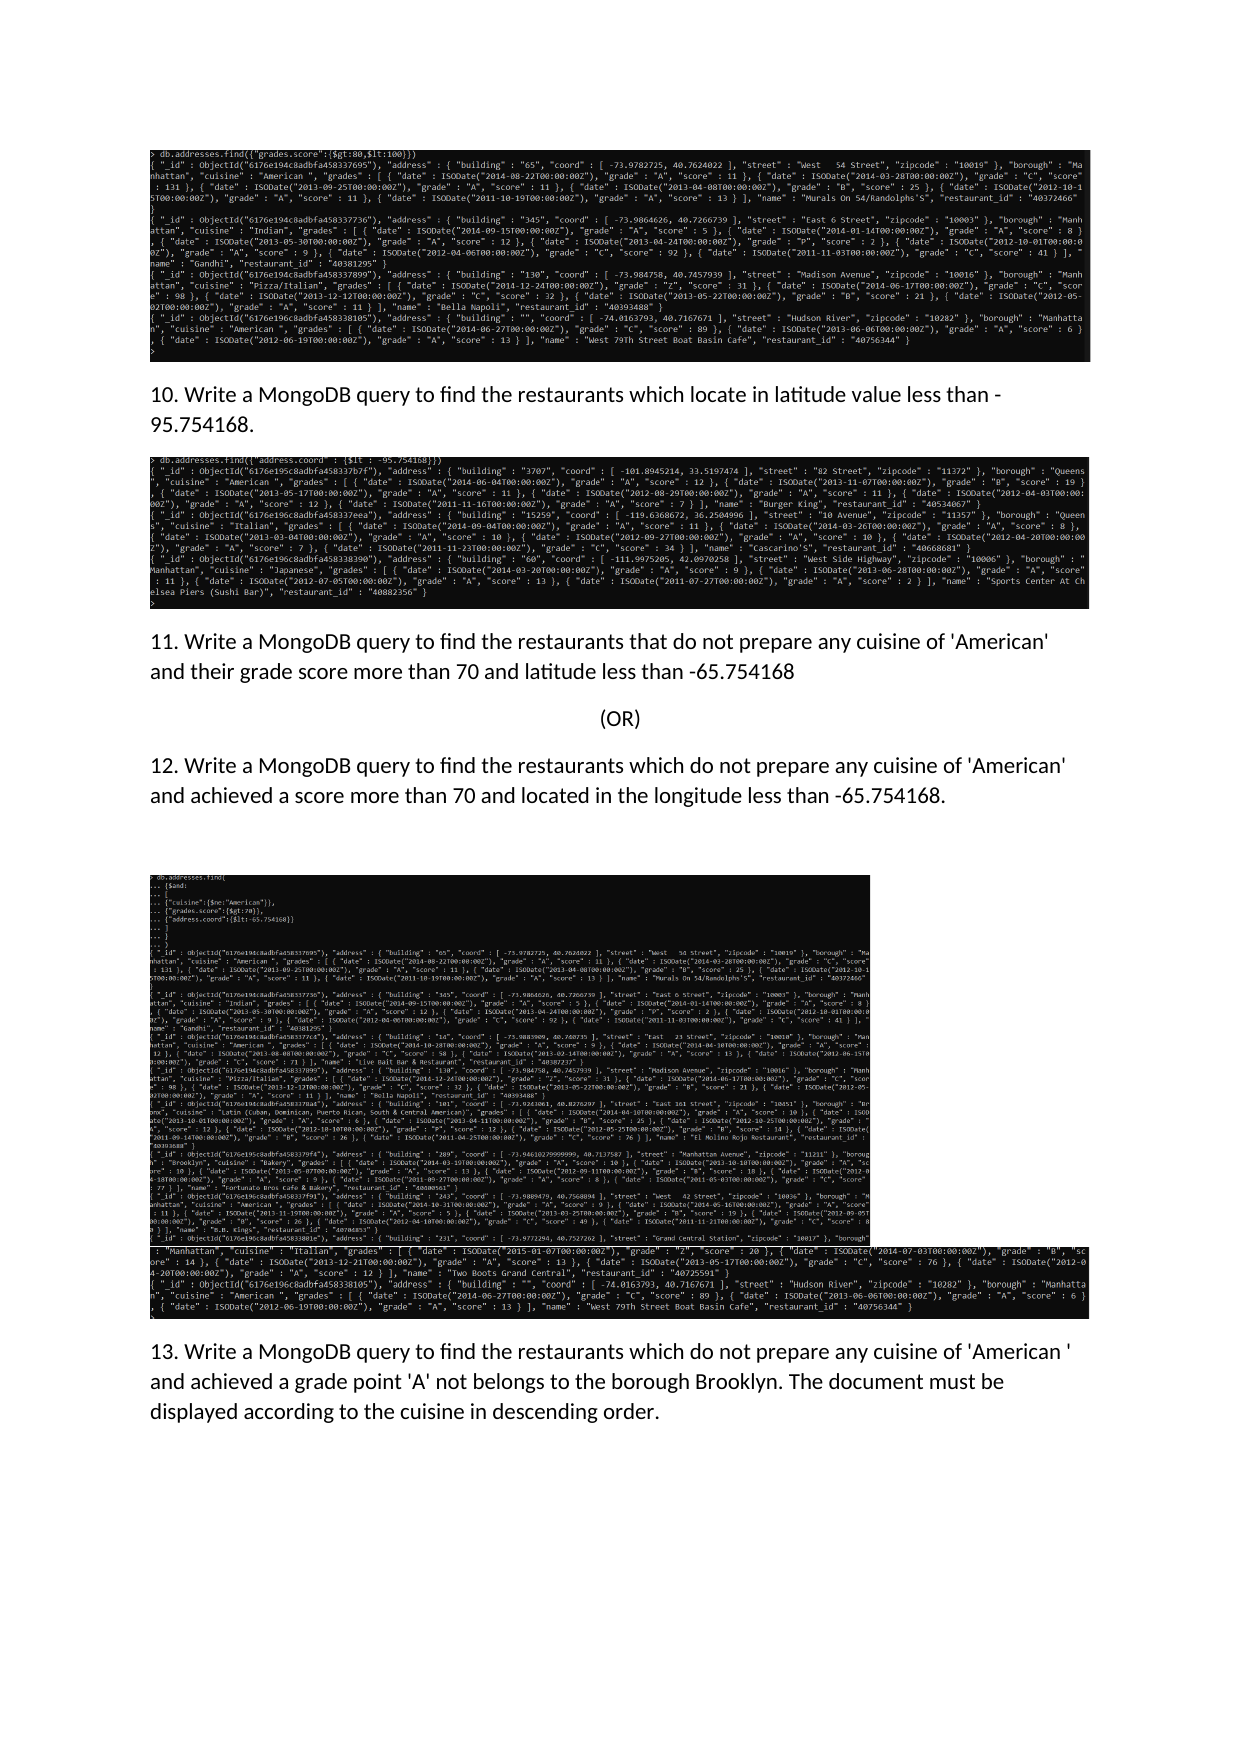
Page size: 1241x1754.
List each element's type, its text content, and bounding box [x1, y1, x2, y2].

text 12. Write a MongoDB query to find the restaurants which do not prepare any cuisine of 'American' and achieved a score more than 70 and located in the longitude less than -65.754168. [150, 751, 1090, 809]
picture [150, 875, 871, 1246]
picture [150, 457, 1090, 609]
text (OR) [150, 704, 1090, 732]
text 13. Write a MongoDB query to find the restaurants which do not prepare any cuisine of 'American ' and achieved a grade point 'A' not belongs to the borough Brooklyn. The document must be displayed according to the cuisine in descending order. [150, 1337, 1090, 1425]
text 11. Write a MongoDB query to find the restaurants that do not prepare any cuisine of 'American' and their grade score more than 70 and latitude less than -65.754168 [150, 627, 1090, 685]
picture [150, 150, 1091, 362]
picture [150, 1247, 1090, 1319]
text 10. Write a MongoDB query to find the restaurants which locate in latitude value less than -95.754168. [150, 380, 1090, 438]
